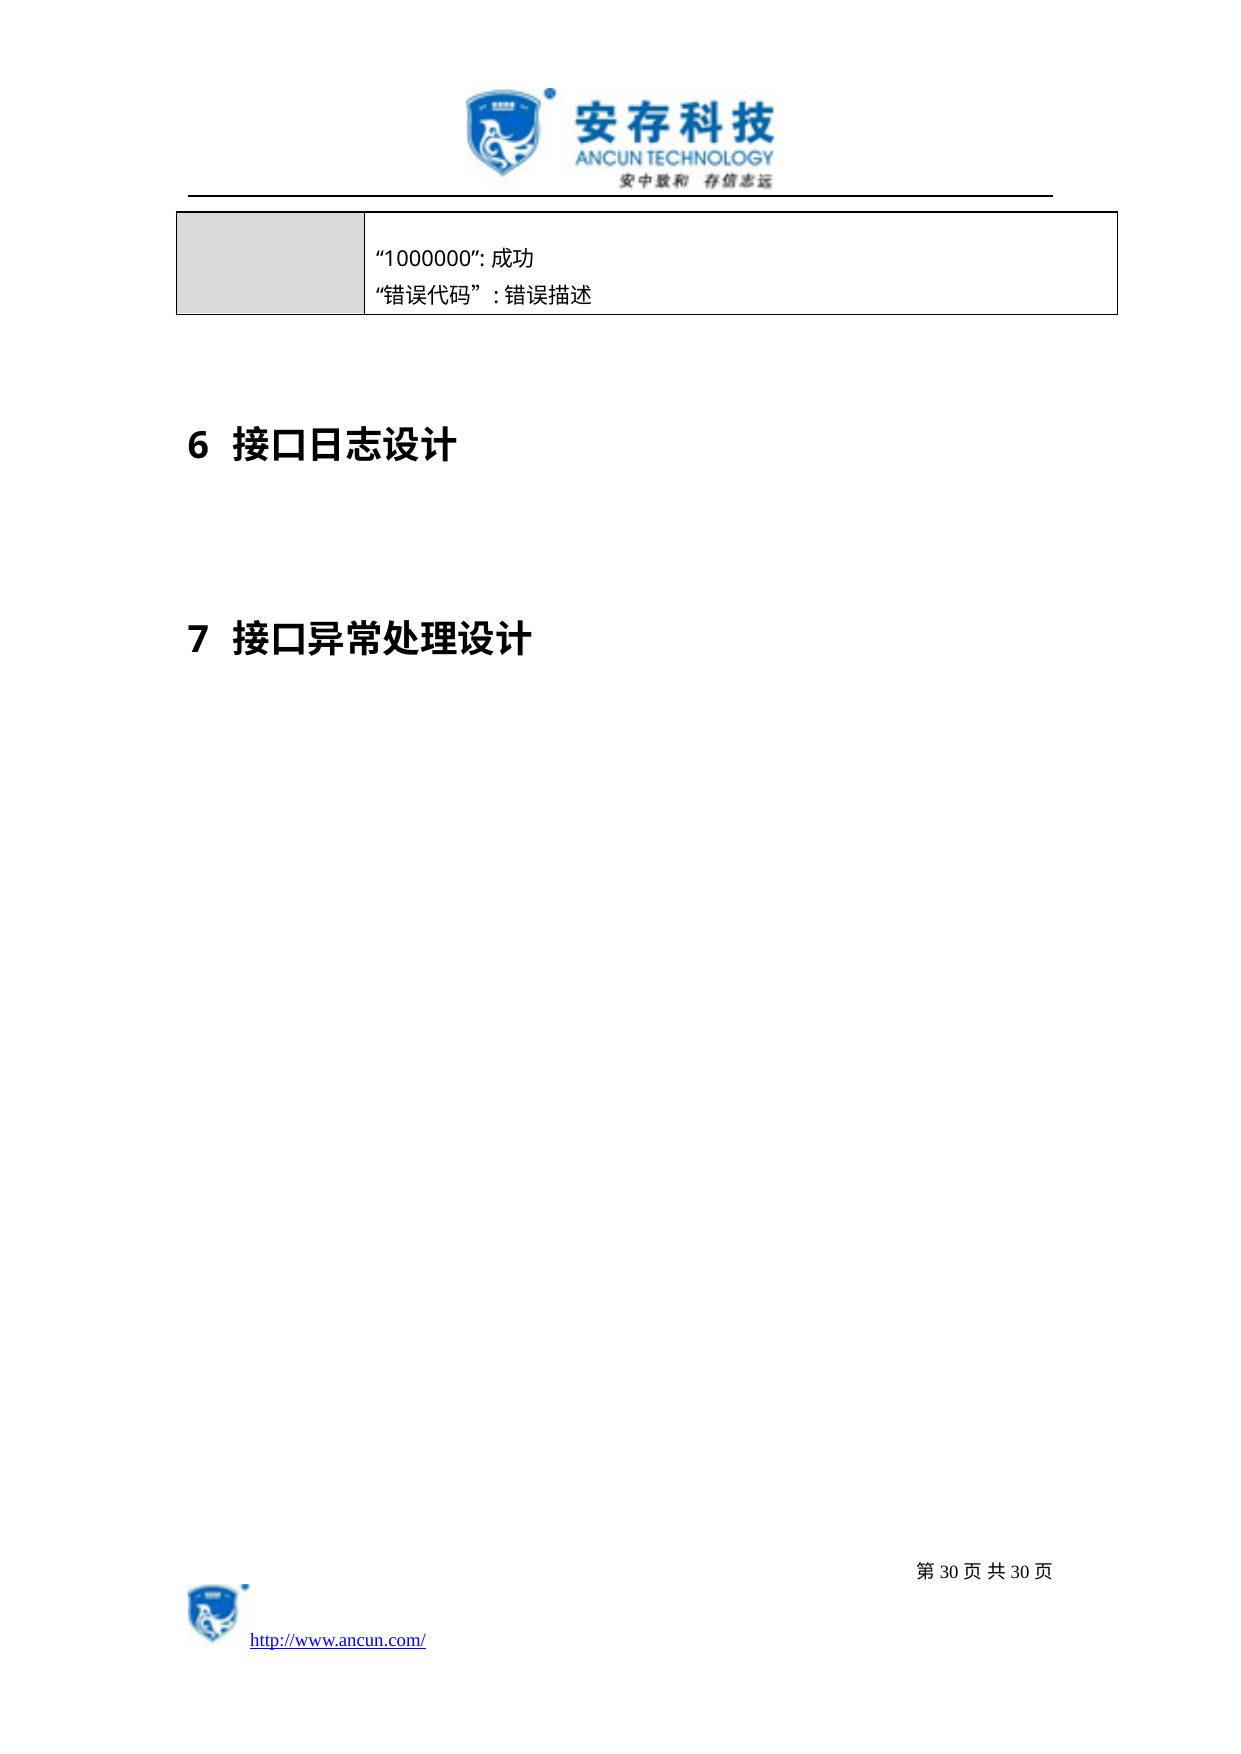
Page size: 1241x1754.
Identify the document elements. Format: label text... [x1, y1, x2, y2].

subtitle 接口日志设计 [187, 418, 1053, 469]
subtitle 接口异常处理设计 [187, 613, 1053, 664]
picture [466, 88, 774, 194]
picture [187, 1584, 251, 1647]
table_cell code “1000000”: 成功 “错误代码”: 错误描述 [365, 213, 1117, 313]
table_cell 返回说明 [177, 213, 364, 313]
